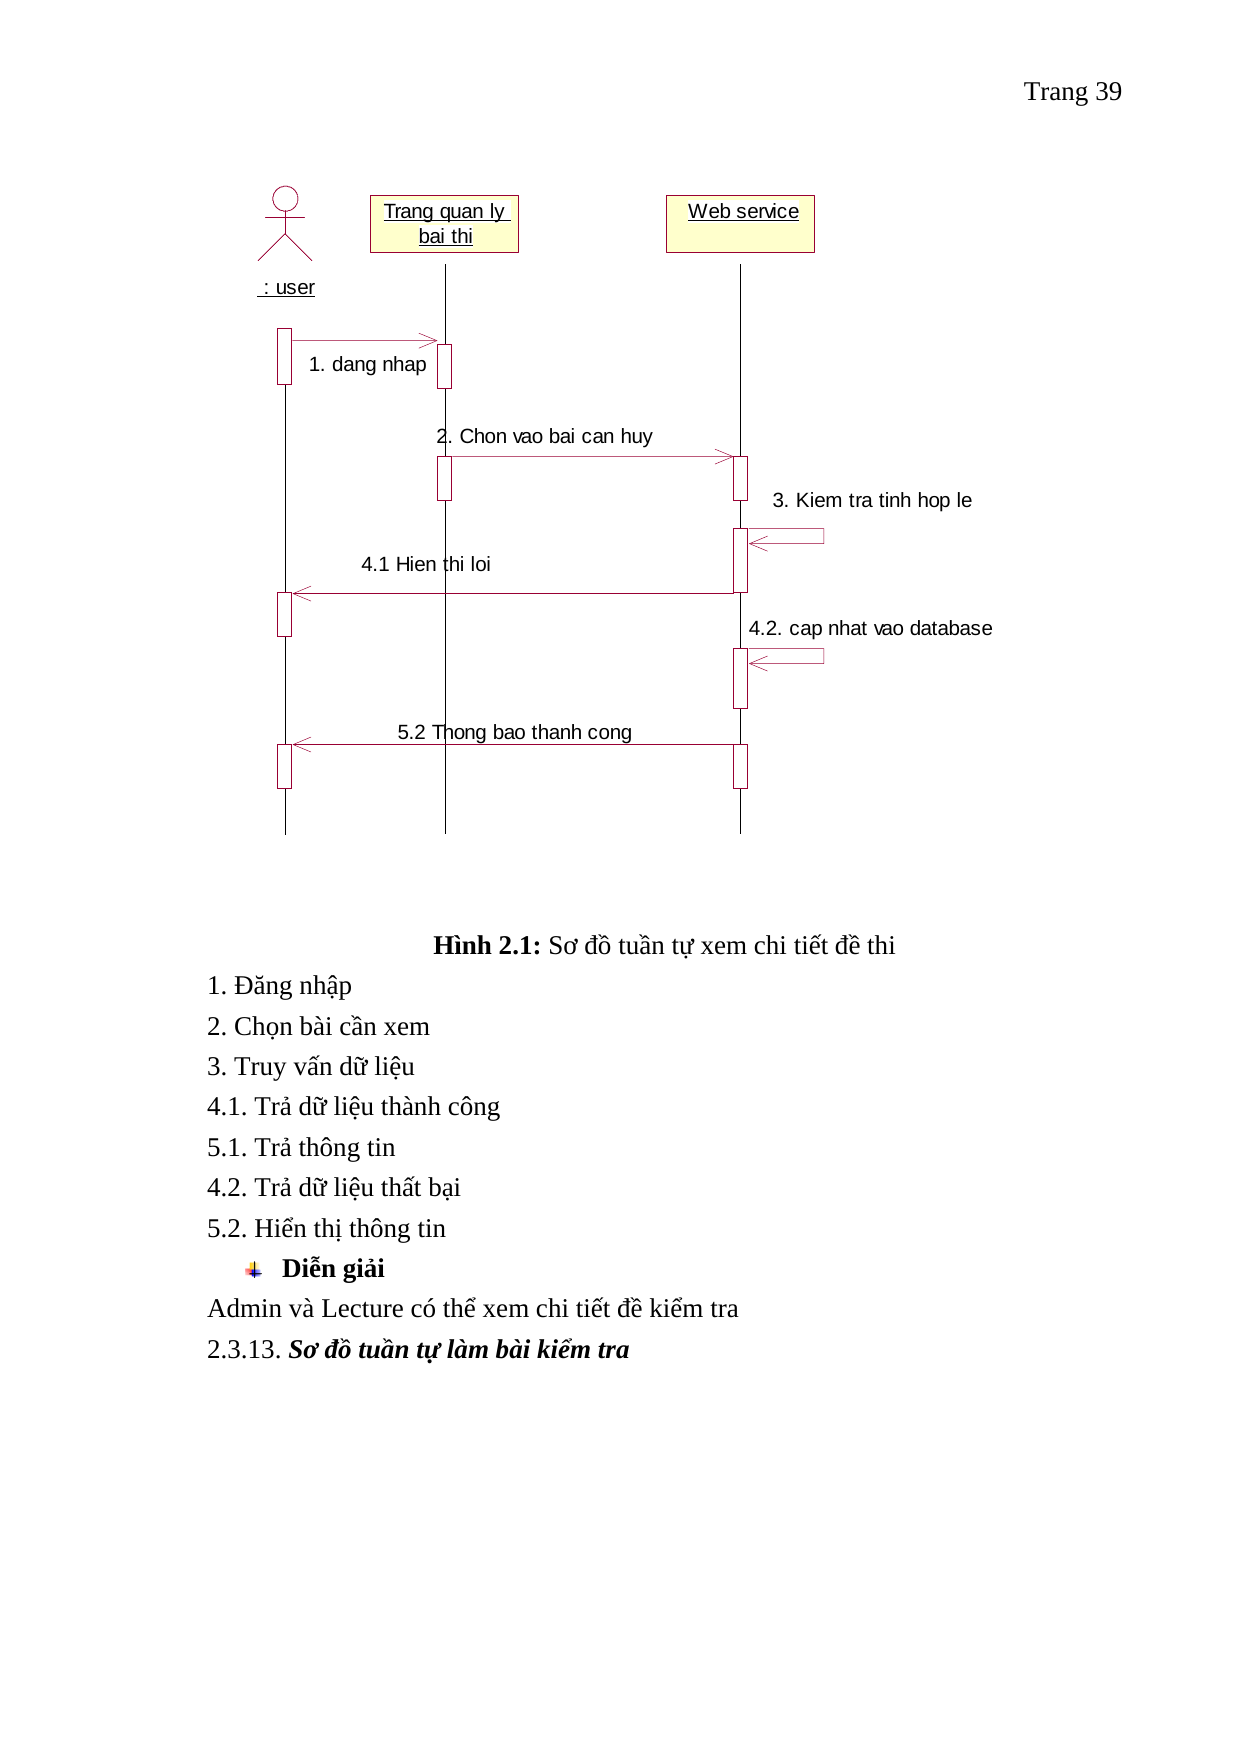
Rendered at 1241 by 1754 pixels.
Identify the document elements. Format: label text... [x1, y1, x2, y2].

list 5.2. Hiển thị thông tin [207, 1212, 1122, 1243]
list 4.1. Trả dữ liệu thành công [207, 1091, 1122, 1122]
text Sơ đồ tuần tự làm bài kiểm tra [207, 1333, 1122, 1364]
list Diễn giải [244, 1252, 1122, 1283]
list 2. Chọn bài cần xem [207, 1010, 1122, 1041]
list 1. Đăng nhập [207, 969, 1122, 1000]
text Sơ đồ tuần tự xem chi tiết đề thi [207, 929, 1122, 960]
picture [245, 1260, 262, 1278]
list Admin và Lecture có thể xem chi tiết đề kiểm tra [207, 1293, 1122, 1324]
list 4.2. Trả dữ liệu thất bại [207, 1171, 1122, 1202]
list 3. Truy vấn dữ liệu [207, 1050, 1122, 1081]
list 5.1. Trả thông tin [207, 1131, 1122, 1162]
